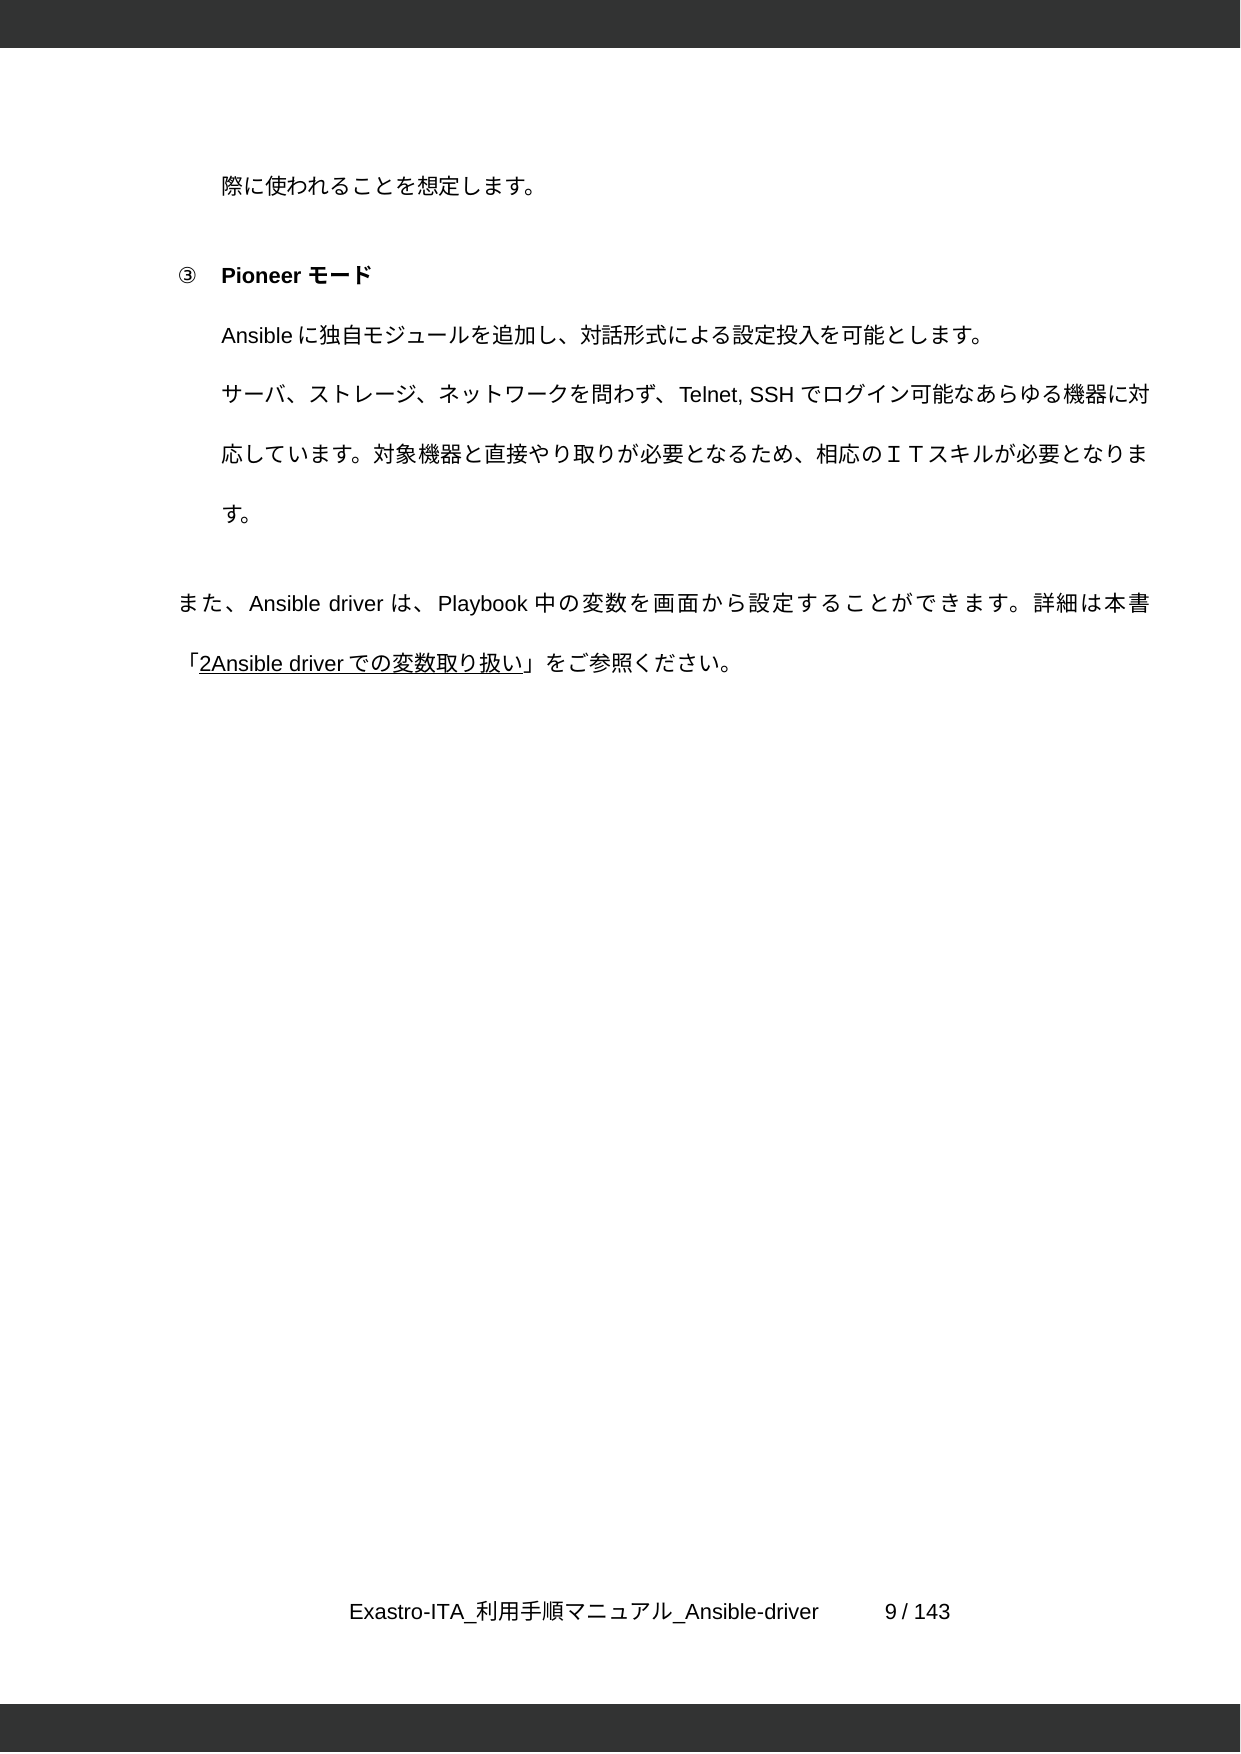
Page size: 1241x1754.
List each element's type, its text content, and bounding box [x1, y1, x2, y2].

picture [0, 1704, 1241, 1752]
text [177, 155, 1152, 214]
text また、Ansible driverは、Playbook中の変数を画面から設定することができます。詳細は本書「2Ansible driverでの変数取り扱い」をご参照ください。 [177, 572, 1152, 691]
picture [0, 0, 1241, 48]
text Pioneer モード Ansibleに独自モジュールを追加し、対話形式による設定投入を可能とします。 サーバ、ストレージ、ネットワークを問わず、Telnet, SSH でログイン可能なあらゆる機器に対応しています。対象機器と直接やり取りが必要となるため、相応のＩＴスキルが必要となります。 [177, 244, 1152, 542]
